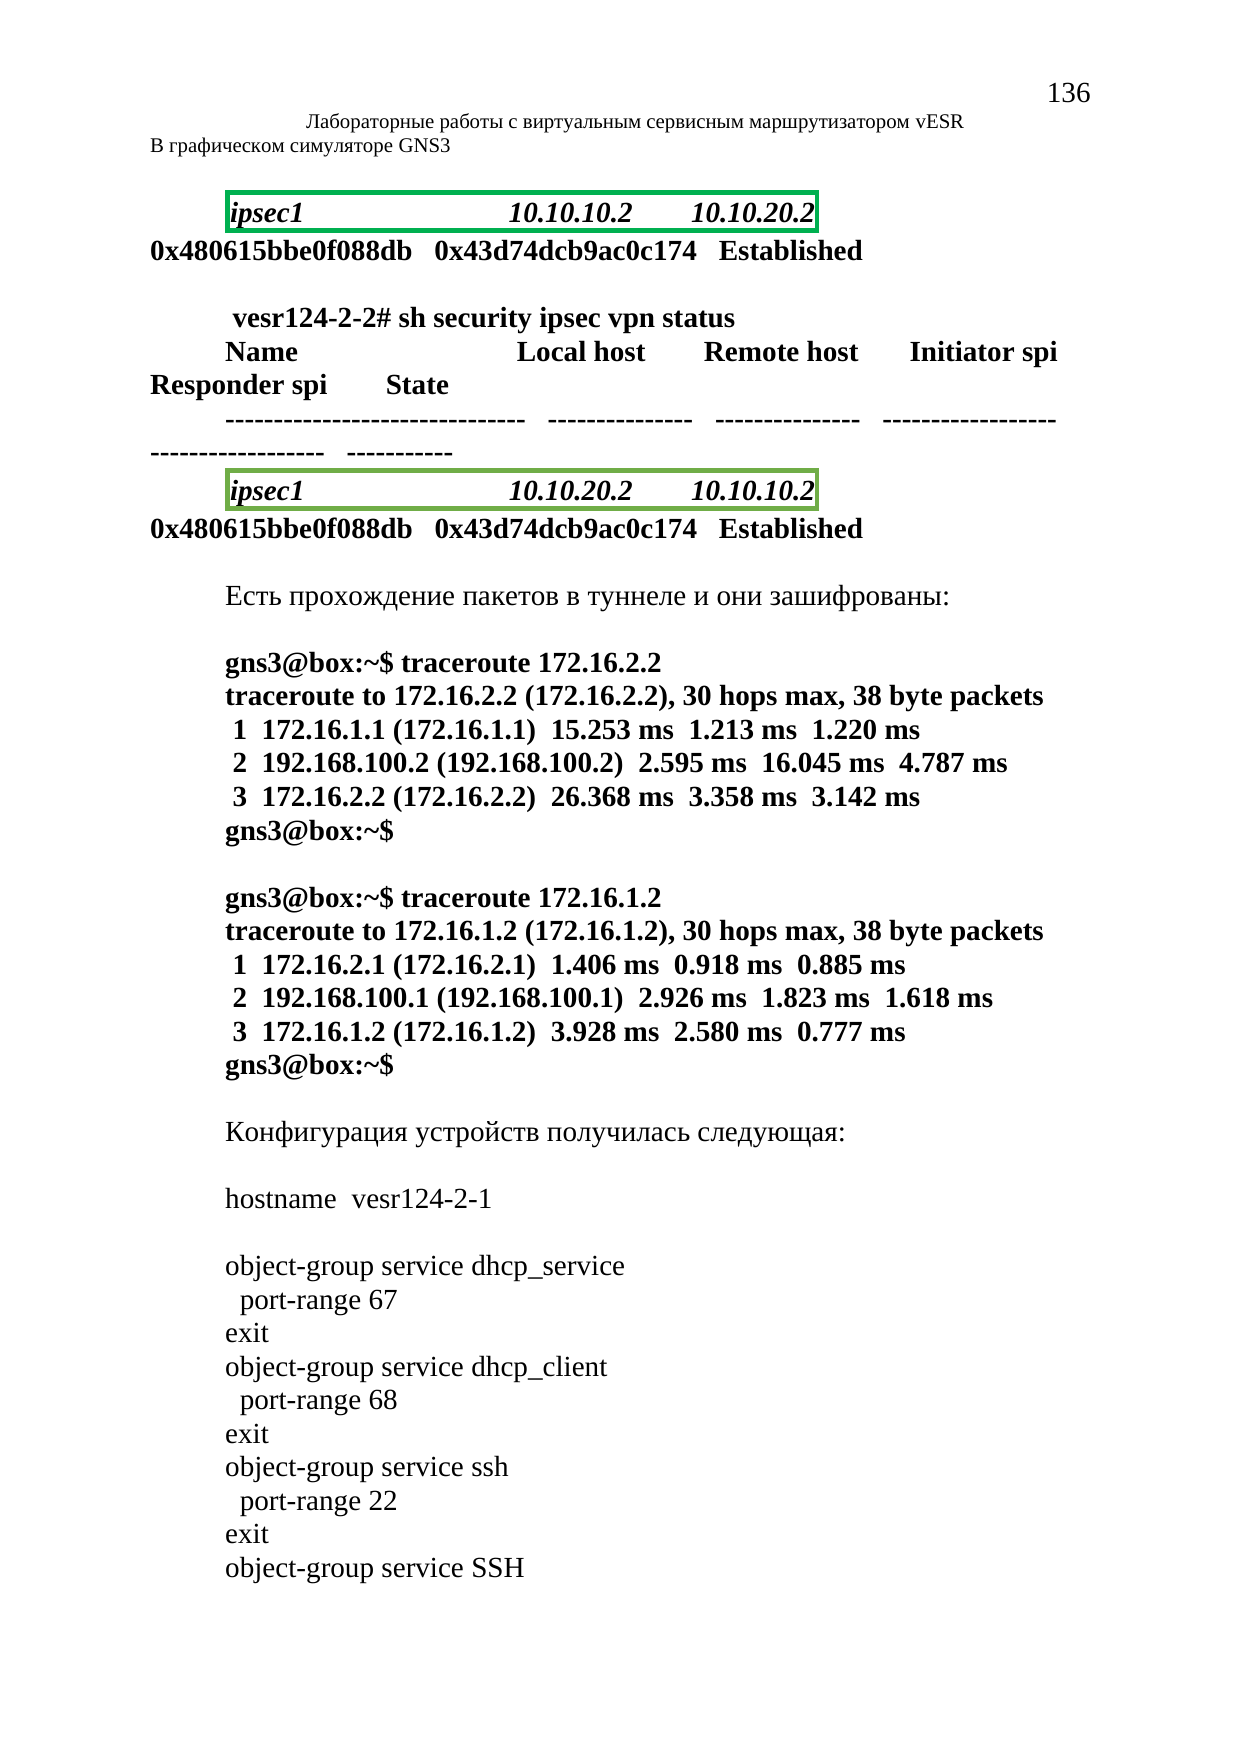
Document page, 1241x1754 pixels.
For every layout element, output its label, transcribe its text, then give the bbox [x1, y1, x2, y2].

text 3 172.16.2.2 (172.16.2.2) 26.368 ms 3.358 ms 3.142 ms [150, 779, 1090, 813]
text object-group service SSH [150, 1550, 1090, 1584]
text ipsec1 10.10.20.2 10.10.10.2 0x480615bbe0f088db 0x43d74dcb9ac0c174 Established [150, 468, 1090, 544]
text gns3@box:~$ [150, 1047, 1090, 1081]
text exit [150, 1416, 1090, 1449]
text 1 172.16.1.1 (172.16.1.1) 15.253 ms 1.213 ms 1.220 ms [150, 712, 1090, 746]
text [150, 334, 1090, 401]
text 1 172.16.2.1 (172.16.2.1) 1.406 ms 0.918 ms 0.885 ms [150, 947, 1090, 980]
text object-group service dhcp_client [150, 1349, 1090, 1382]
text ------------------------------- --------------- --------------- ------------------ ------------------ ----------- [150, 401, 1090, 468]
text 2 192.168.100.2 (192.168.100.2) 2.595 ms 16.045 ms 4.787 ms [150, 746, 1090, 779]
text port-range 22 [150, 1483, 1090, 1517]
text hostname vesr124-2-1 [150, 1182, 1090, 1215]
text gns3@box:~$ traceroute 172.16.2.2 [150, 645, 1090, 678]
text gns3@box:~$ [150, 813, 1090, 846]
text traceroute to 172.16.1.2 (172.16.1.2), 30 hops max, 38 byte packets [150, 913, 1090, 947]
text traceroute to 172.16.2.2 (172.16.2.2), 30 hops max, 38 byte packets [150, 678, 1090, 712]
text port-range 67 [150, 1282, 1090, 1315]
text ipsec1 10.10.10.2 10.10.20.2 0x480615bbe0f088db 0x43d74dcb9ac0c174 Established [150, 190, 1090, 267]
text port-range 68 [150, 1382, 1090, 1416]
text 3 172.16.1.2 (172.16.1.2) 3.928 ms 2.580 ms 0.777 ms [150, 1014, 1090, 1047]
text vesr124-2-2# sh security ipsec vpn status [150, 300, 1090, 334]
text object-group service dhcp_service [150, 1248, 1090, 1282]
text Конфигурация устройств получилась следующая: [150, 1114, 1090, 1148]
text Есть прохождение пакетов в туннеле и они зашифрованы: [150, 578, 1090, 611]
text 2 192.168.100.1 (192.168.100.1) 2.926 ms 1.823 ms 1.618 ms [150, 980, 1090, 1014]
text object-group service ssh [150, 1449, 1090, 1483]
text exit [150, 1315, 1090, 1349]
text gns3@box:~$ traceroute 172.16.1.2 [150, 880, 1090, 913]
text exit [150, 1517, 1090, 1550]
